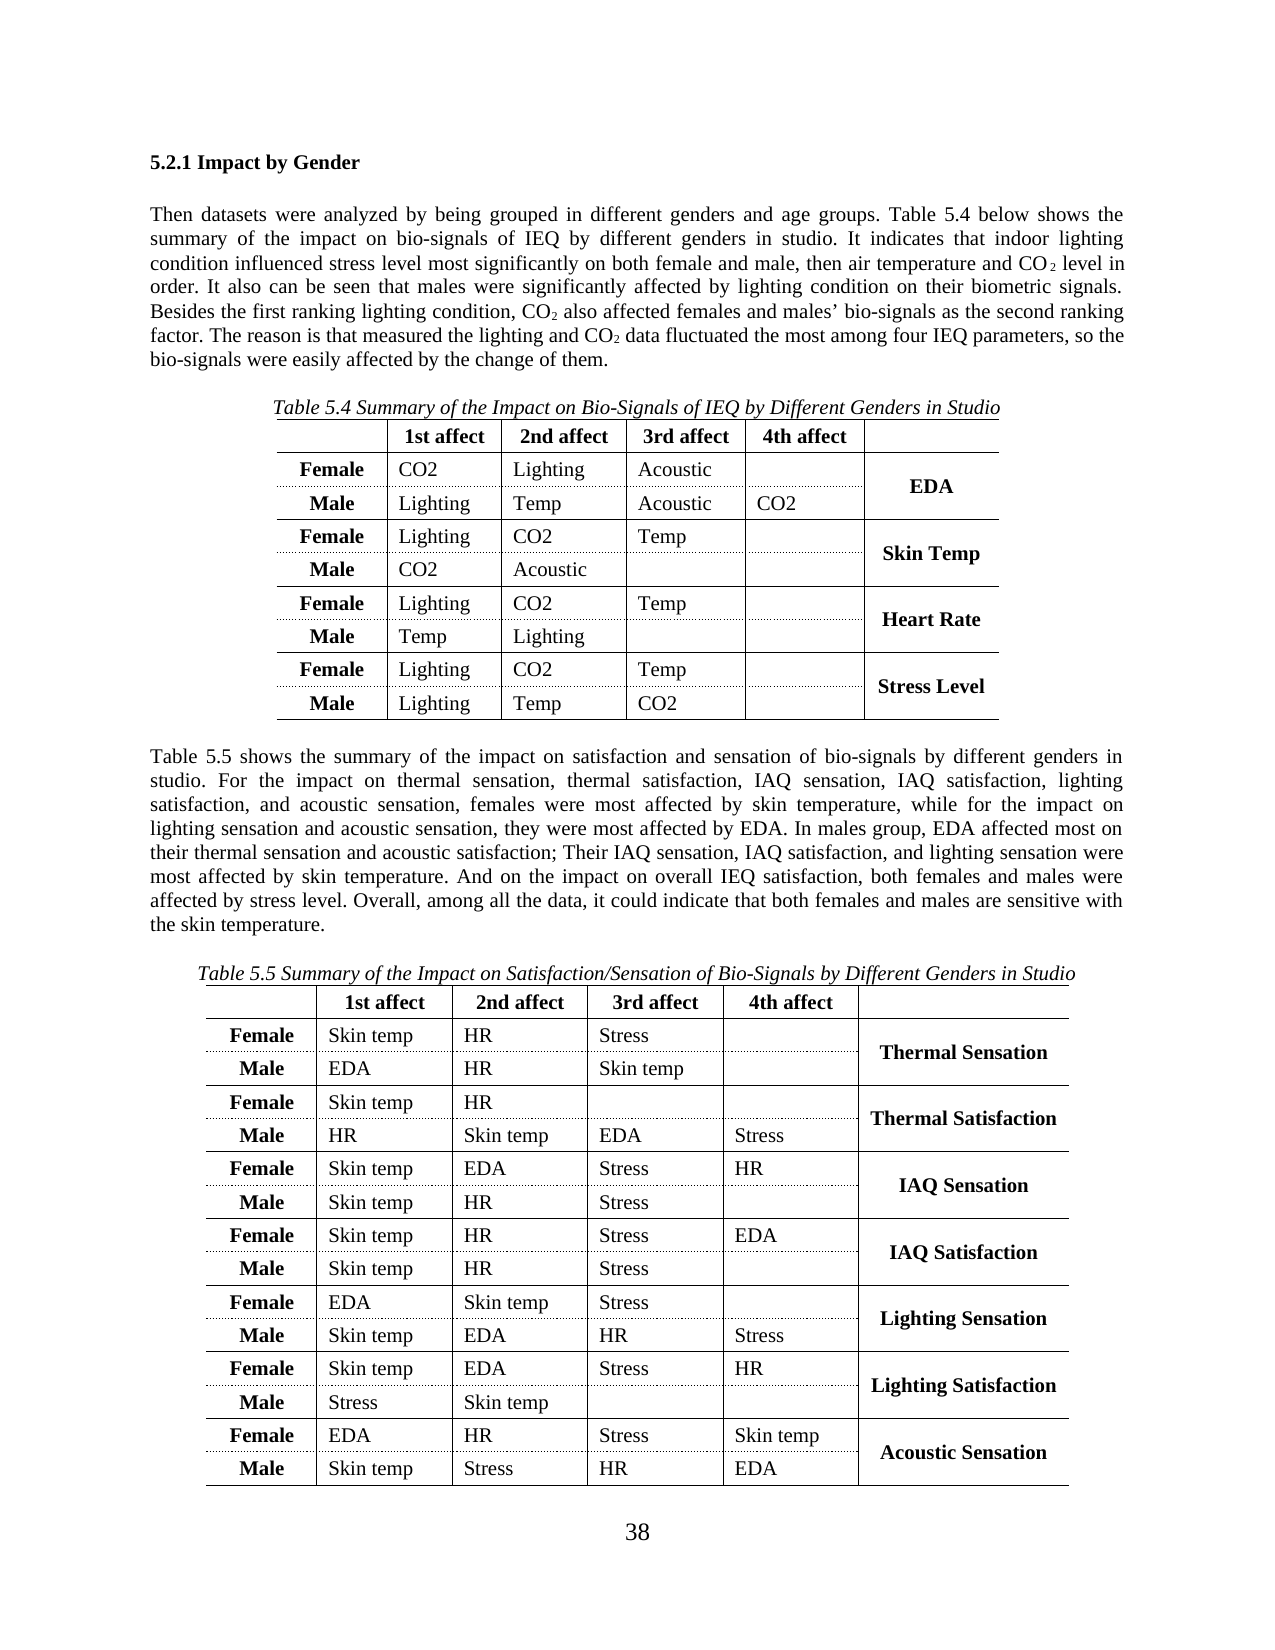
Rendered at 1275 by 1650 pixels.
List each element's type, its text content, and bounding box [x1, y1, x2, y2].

table_cell [746, 552, 864, 586]
table_header [206, 986, 316, 1018]
table_cell HR [588, 1451, 723, 1484]
table_cell Thermal Satisfaction [859, 1086, 1068, 1151]
table_cell Stress [724, 1318, 858, 1351]
table_cell Female [277, 520, 387, 552]
table_cell [746, 520, 864, 552]
table_cell [724, 1185, 858, 1218]
table_cell Skin Temp [865, 520, 998, 586]
table_cell [588, 1086, 723, 1118]
table_cell Skin temp [317, 1086, 452, 1118]
table_cell Temp [502, 486, 626, 519]
text Table 5.4 Summary of the Impact on Bio-Signals of IEQ by Different Genders in Studio [150, 395, 1125, 419]
table_cell [724, 1286, 858, 1318]
table_cell Male [206, 1451, 316, 1484]
table_cell [746, 453, 864, 486]
table_cell Stress [588, 1286, 723, 1318]
table_cell Stress [588, 1352, 723, 1384]
subtitle 5.2.1 Impact by Gender [150, 150, 1125, 174]
text Table 5.5 Summary of the Impact on Satisfaction/Sensation of Bio-Signals by Different Genders in Studio [150, 961, 1125, 984]
table_cell HR [724, 1152, 858, 1184]
table_header [865, 420, 998, 452]
table_cell Male [277, 619, 387, 652]
table_cell [724, 1051, 858, 1084]
table_header 2nd affect [453, 986, 587, 1018]
table_cell Female [277, 587, 387, 619]
table_cell Stress [588, 1219, 723, 1251]
table_cell HR [588, 1318, 723, 1351]
table_cell Male [206, 1385, 316, 1418]
table_cell Female [206, 1152, 316, 1184]
table_cell Skin temp [724, 1419, 858, 1451]
table_cell [724, 1385, 858, 1418]
table_cell Female [206, 1086, 316, 1118]
table_cell Stress [724, 1118, 858, 1151]
table_cell Thermal Sensation [859, 1019, 1068, 1084]
table_header 4th affect [724, 986, 858, 1018]
table_header [859, 986, 1068, 1018]
table_cell Skin temp [317, 1318, 452, 1351]
table_cell HR [453, 1419, 587, 1451]
table_cell EDA [865, 453, 998, 519]
table_cell Female [206, 1219, 316, 1251]
table_header 1st affect [388, 420, 501, 452]
table_cell Skin temp [317, 1451, 452, 1484]
table_cell Skin temp [317, 1352, 452, 1384]
table_cell Lighting [388, 520, 501, 552]
table_cell Female [277, 653, 387, 686]
table_cell Lighting [502, 453, 626, 486]
table_cell EDA [588, 1118, 723, 1151]
table_cell [724, 1019, 858, 1051]
table_header 4th affect [746, 420, 864, 452]
table_header 3rd affect [627, 420, 745, 452]
table_cell Male [206, 1185, 316, 1218]
table_cell [588, 1385, 723, 1418]
table_cell Heart Rate [865, 587, 998, 652]
text Then datasets were analyzed by being grouped in different genders and age groups. Table 5.4 below shows the summary of the impact on bio-signals of IEQ by different genders in studio. It indicates that indoor lighting condition influenced stress level most significantly on both female and male, then air temperature and CO2 level in order. It also can be seen that males were significantly affected by lighting condition on their biometric signals. Besides the first ranking lighting condition, CO2 also affected females and males’ bio-signals as the second ranking factor. The reason is that measured the lighting and CO2 data fluctuated the most among four IEQ parameters, so the bio-signals were easily affected by the change of them. [150, 202, 1125, 371]
table_cell Temp [627, 520, 745, 552]
table_header 1st affect [317, 986, 452, 1018]
table_cell Skin temp [317, 1185, 452, 1218]
table_cell Lighting [502, 619, 626, 652]
table_cell Acoustic Sensation [859, 1419, 1068, 1484]
table_cell Stress [317, 1385, 452, 1418]
table_cell CO2 [388, 453, 501, 486]
table_cell EDA [317, 1419, 452, 1451]
table_cell EDA [724, 1451, 858, 1484]
table_cell EDA [317, 1286, 452, 1318]
table_cell Skin temp [317, 1219, 452, 1251]
table_cell [746, 587, 864, 619]
table_cell Stress [453, 1451, 587, 1484]
table_cell [746, 653, 864, 686]
table_cell Stress Level [865, 653, 998, 719]
table_cell Skin temp [453, 1385, 587, 1418]
table_cell Female [206, 1286, 316, 1318]
table_cell Acoustic [627, 453, 745, 486]
table_cell Acoustic [502, 552, 626, 586]
table_cell Skin temp [317, 1019, 452, 1051]
table_cell Lighting Sensation [859, 1286, 1068, 1351]
table_cell Skin temp [588, 1051, 723, 1084]
table_cell Temp [502, 686, 626, 719]
table_cell [627, 552, 745, 586]
table_cell [746, 686, 864, 719]
table_cell EDA [453, 1152, 587, 1184]
table_header 2nd affect [502, 420, 626, 452]
table_cell CO2 [502, 653, 626, 686]
table_cell Female [206, 1419, 316, 1451]
table_cell Male [206, 1051, 316, 1084]
table_header 3rd affect [588, 986, 723, 1018]
table_cell Female [277, 453, 387, 486]
table_cell EDA [317, 1051, 452, 1084]
table_cell EDA [724, 1219, 858, 1251]
table_cell Stress [588, 1251, 723, 1284]
text Table 5.5 shows the summary of the impact on satisfaction and sensation of bio-signals by different genders in studio. For the impact on thermal sensation, thermal satisfaction, IAQ sensation, IAQ satisfaction, lighting satisfaction, and acoustic sensation, females were most affected by skin temperature, while for the impact on lighting sensation and acoustic sensation, they were most affected by EDA. In males group, EDA affected most on their thermal sensation and acoustic satisfaction; Their IAQ sensation, IAQ satisfaction, and lighting sensation were most affected by skin temperature. And on the impact on overall IEQ satisfaction, both females and males were affected by stress level. Overall, among all the data, it could indicate that both females and males are sensitive with the skin temperature. [150, 744, 1125, 936]
table_cell Lighting [388, 587, 501, 619]
table_cell CO2 [388, 552, 501, 586]
table_cell Stress [588, 1185, 723, 1218]
table_header [277, 420, 387, 452]
table_cell Skin temp [453, 1286, 587, 1318]
table_cell IAQ Sensation [859, 1152, 1068, 1218]
table_cell [746, 619, 864, 652]
table_cell Stress [588, 1019, 723, 1051]
table_cell Male [277, 486, 387, 519]
table_cell IAQ Satisfaction [859, 1219, 1068, 1284]
table_cell Male [206, 1118, 316, 1151]
table_cell HR [724, 1352, 858, 1384]
table_cell CO2 [502, 520, 626, 552]
table_cell Skin temp [453, 1118, 587, 1151]
table_cell HR [453, 1185, 587, 1218]
table_cell Male [206, 1251, 316, 1284]
table_cell Female [206, 1019, 316, 1051]
table_cell Skin temp [317, 1152, 452, 1184]
table_cell HR [453, 1219, 587, 1251]
table_cell Male [277, 552, 387, 586]
table_cell Male [277, 686, 387, 719]
table_cell Lighting Satisfaction [859, 1352, 1068, 1418]
table_cell Acoustic [627, 486, 745, 519]
table_cell Temp [388, 619, 501, 652]
table_cell Temp [627, 587, 745, 619]
table_cell CO2 [627, 686, 745, 719]
table_cell Female [206, 1352, 316, 1384]
table_cell CO2 [502, 587, 626, 619]
table_cell HR [453, 1051, 587, 1084]
table_cell Stress [588, 1152, 723, 1184]
table_cell Lighting [388, 686, 501, 719]
table_cell HR [317, 1118, 452, 1151]
table_cell [724, 1251, 858, 1284]
table_cell Lighting [388, 486, 501, 519]
table_cell HR [453, 1086, 587, 1118]
table_cell Stress [588, 1419, 723, 1451]
table_cell [724, 1086, 858, 1118]
table_cell HR [453, 1251, 587, 1284]
table_cell Skin temp [317, 1251, 452, 1284]
table_cell CO2 [746, 486, 864, 519]
table_cell Lighting [388, 653, 501, 686]
table_cell Male [206, 1318, 316, 1351]
table_cell Temp [627, 653, 745, 686]
table_cell EDA [453, 1318, 587, 1351]
table_cell [627, 619, 745, 652]
table_cell EDA [453, 1352, 587, 1384]
table_cell HR [453, 1019, 587, 1051]
